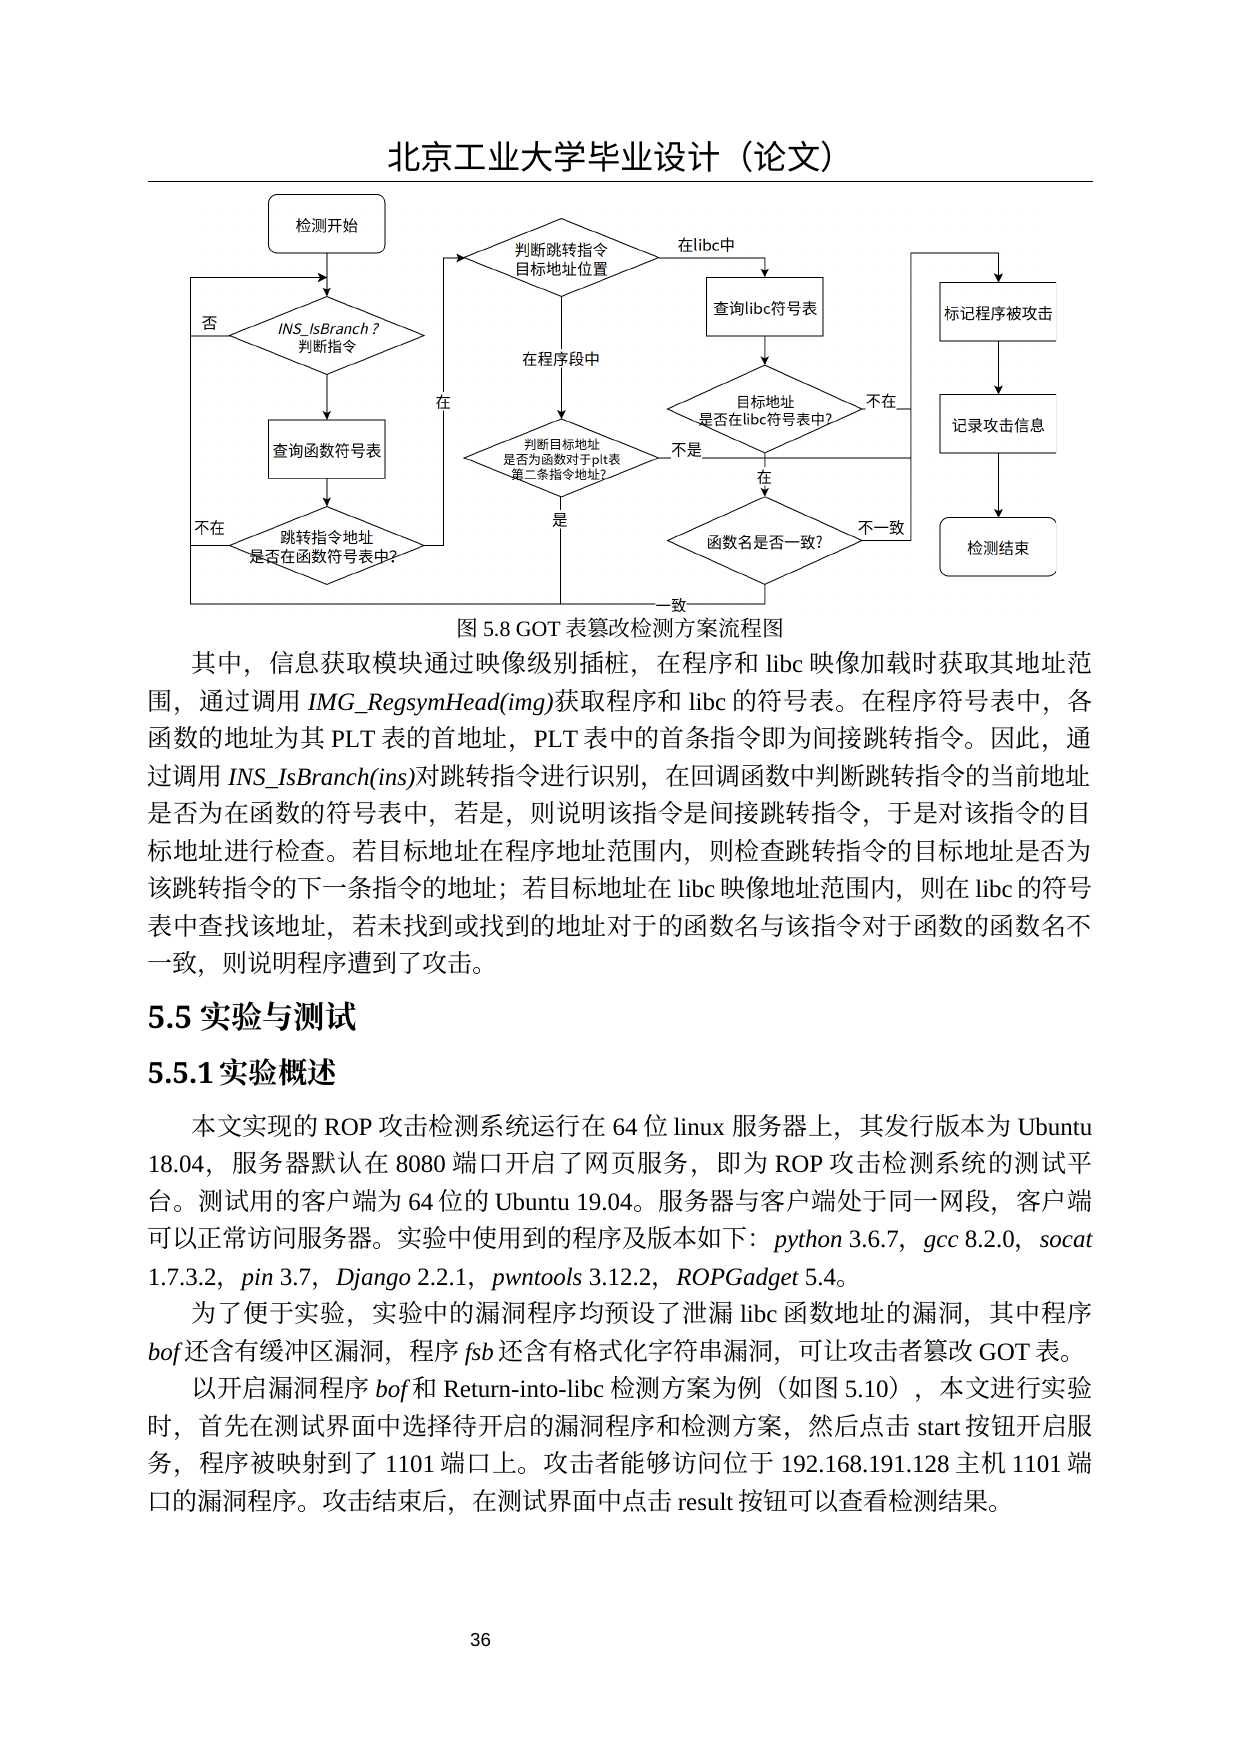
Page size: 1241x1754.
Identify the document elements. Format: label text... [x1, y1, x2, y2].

text 以开启漏洞程序bof和Return-into-libc检测方案为例（如图5.10），本文进行实验时，首先在测试界面中选择待开启的漏洞程序和检测方案，然后点击start按钮开启服务，程序被映射到了1101端口上。攻击者能够访问位于192.168.191.128主机1101端口的漏洞程序。攻击结束后，在测试界面中点击result按钮可以查看检测结果。 [148, 1367, 1093, 1517]
text 本文实现的ROP攻击检测系统运行在64位linux 服务器上，其发行版本为Ubuntu 18.04，服务器默认在8080端口开启了网页服务，即为ROP攻击检测系统的测试平台。测试用的客户端为64位的Ubuntu 19.04。服务器与客户端处于同一网段，客户端可以正常访问服务器。实验中使用到的程序及版本如下：python 3.6.7，gcc 8.2.0，socat 1.7.3.2，pin 3.7，Django 2.2.1，pwntools 3.12.2，ROPGadget 5.4。 [148, 1105, 1093, 1292]
text 图5.8 GOT表篡改检测方案流程图 [148, 611, 1093, 643]
text 其中，信息获取模块通过映像级别插桩，在程序和libc映像加载时获取其地址范围，通过调用IMG_RegsymHead(img)获取程序和libc的符号表。在程序符号表中，各函数的地址为其PLT表的首地址，PLT表中的首条指令即为间接跳转指令。因此，通过调用INS_IsBranch(ins)对跳转指令进行识别，在回调函数中判断跳转指令的当前地址是否为在函数的符号表中，若是，则说明该指令是间接跳转指令，于是对该指令的目标地址进行检查。若目标地址在程序地址范围内，则检查跳转指令的目标地址是否为该跳转指令的下一条指令的地址；若目标地址在libc映像地址范围内，则在libc的符号表中查找该地址，若未找到或找到的地址对于的函数名与该指令对于函数的函数名不一致，则说明程序遭到了攻击。 [148, 643, 1093, 980]
text 5.5.1实验概述 [148, 1050, 1093, 1092]
text 5.5 实验与测试 [148, 993, 1093, 1038]
text 为了便于实验，实验中的漏洞程序均预设了泄漏libc函数地址的漏洞，其中程序bof还含有缓冲区漏洞，程序fsb还含有格式化字符串漏洞，可让攻击者篡改GOT表。 [148, 1292, 1093, 1367]
picture [183, 194, 1057, 612]
